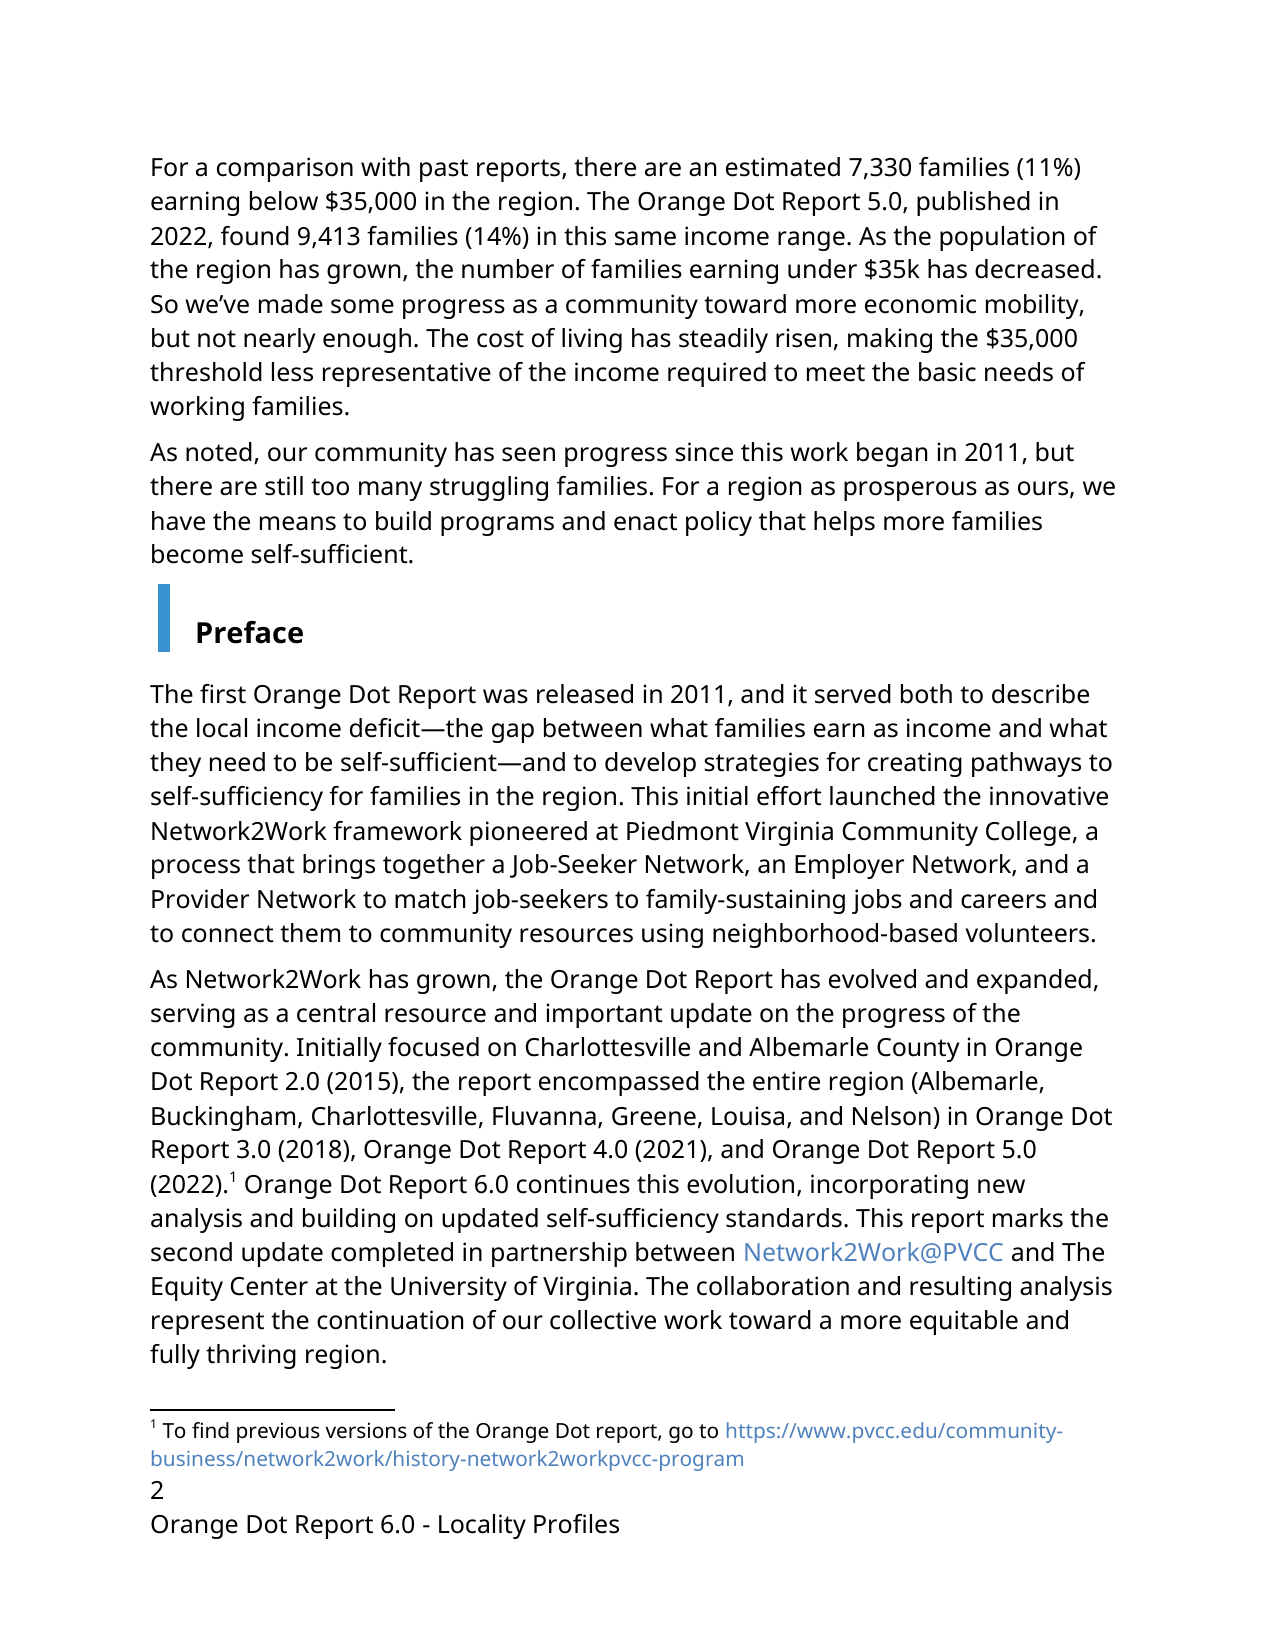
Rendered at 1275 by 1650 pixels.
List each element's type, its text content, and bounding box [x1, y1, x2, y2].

text As Network2Work has grown, the Orange Dot Report has evolved and expanded, serving as a central resource and important update on the progress of the community. Initially focused on Charlottesville and Albemarle County in Orange Dot Report 2.0 (2015), the report encompassed the entire region (Albemarle, Buckingham, Charlottesville, Fluvanna, Greene, Louisa, and Nelson) in Orange Dot Report 3.0 (2018), Orange Dot Report 4.0 (2021), and Orange Dot Report 5.0 (2022). Orange Dot Report 6.0 continues this evolution, incorporating new analysis and building on updated self-sufficiency standards. This report marks the second update completed in partnership between Network2Work@PVCC and The Equity Center at the University of Virginia. The collaboration and resulting analysis represent the continuation of our collective work toward a more equitable and fully thriving region. [150, 962, 1125, 1371]
text For a comparison with past reports, there are an estimated 7,330 families (11%) earning below $35,000 in the region. The Orange Dot Report 5.0, published in 2022, found 9,413 families (14%) in this same income range. As the population of the region has grown, the number of families earning under $35k has decreased. So we’ve made some progress as a community toward more economic mobility, but not nearly enough. The cost of living has steadily risen, making the $35,000 threshold less representative of the income required to meet the basic needs of working families. [150, 150, 1125, 422]
subtitle Preface [170, 584, 1125, 652]
text As noted, our community has seen progress since this work began in 2011, but there are still too many struggling families. For a region as prosperous as ours, we have the means to build programs and enact policy that helps more families become self-sufficient. [150, 435, 1125, 571]
text The first Orange Dot Report was released in 2011, and it served both to describe the local income deficit—the gap between what families earn as income and what they need to be self-sufficient—and to develop strategies for creating pathways to self-sufficiency for families in the region. This initial effort launched the innovative Network2Work framework pioneered at Piedmont Virginia Community College, a process that brings together a Job-Seeker Network, an Employer Network, and a Provider Network to match job-seekers to family-sustaining jobs and careers and to connect them to community resources using neighborhood-based volunteers. [150, 677, 1125, 949]
